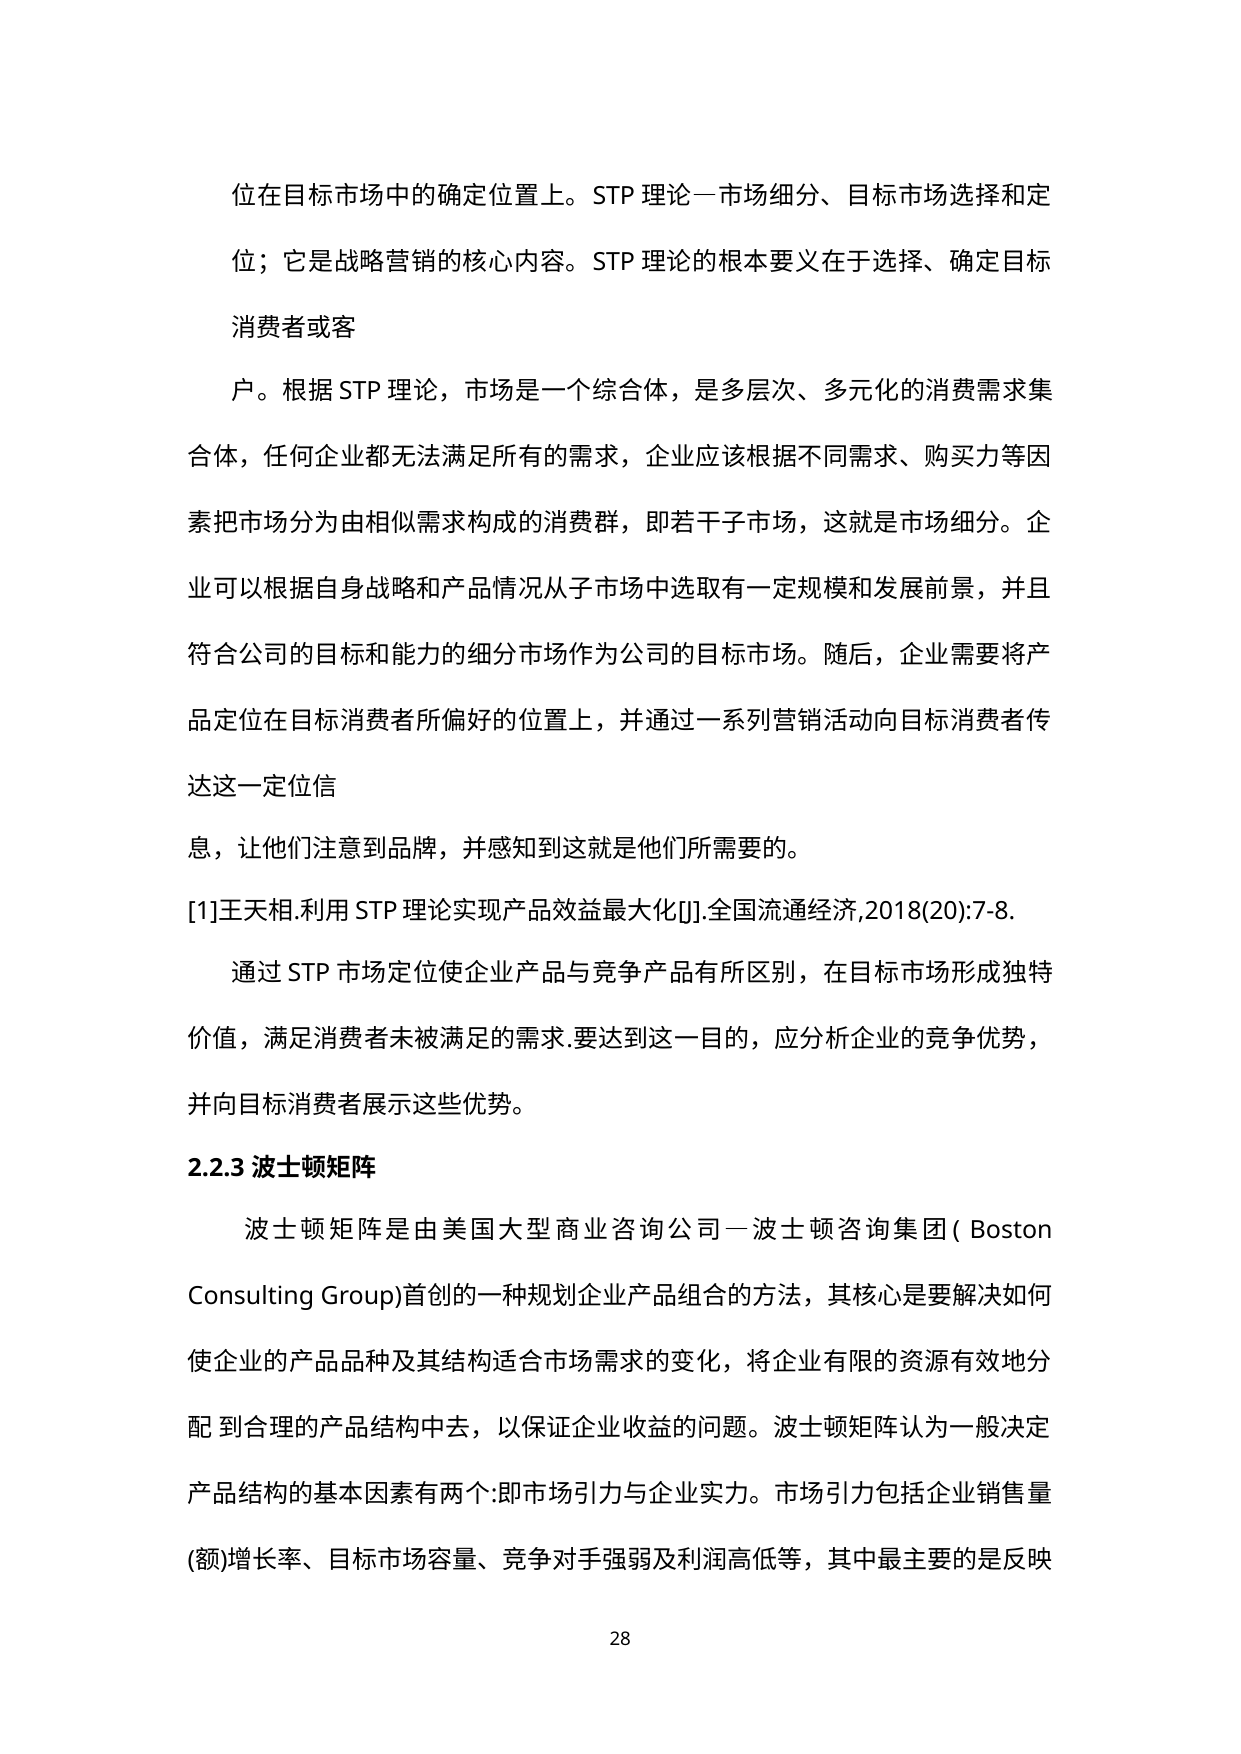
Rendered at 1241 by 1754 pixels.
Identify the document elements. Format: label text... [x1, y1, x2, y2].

text [1]王天相.利用STP理论实现产品效益最大化[J].全国流通经济,2018(20):7-8. [187, 887, 1053, 931]
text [231, 172, 1053, 348]
text 2.2.3 波士顿矩阵 [187, 1143, 1053, 1187]
text 息，让他们注意到品牌，并感知到这就是他们所需要的。 [187, 825, 1053, 869]
text 通过STP市场定位使企业产品与竞争产品有所区别，在目标市场形成独特价值，满足消费者未被满足的需求.要达到这一目的，应分析企业的竞争优势，并向目标消费者展示这些优势。 [187, 949, 1053, 1125]
text 户。根据STP理论，市场是一个综合体，是多层次、多元化的消费需求集合体，任何企业都无法满足所有的需求，企业应该根据不同需求、购买力等因素把市场分为由相似需求构成的消费群，即若干子市场，这就是市场细分。企业可以根据自身战略和产品情况从子市场中选取有一定规模和发展前景，并且符合公司的目标和能力的细分市场作为公司的目标市场。随后，企业需要将产品定位在目标消费者所偏好的位置上，并通过一系列营销活动向目标消费者传达这一定位信 [187, 366, 1053, 807]
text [187, 1206, 1053, 1580]
